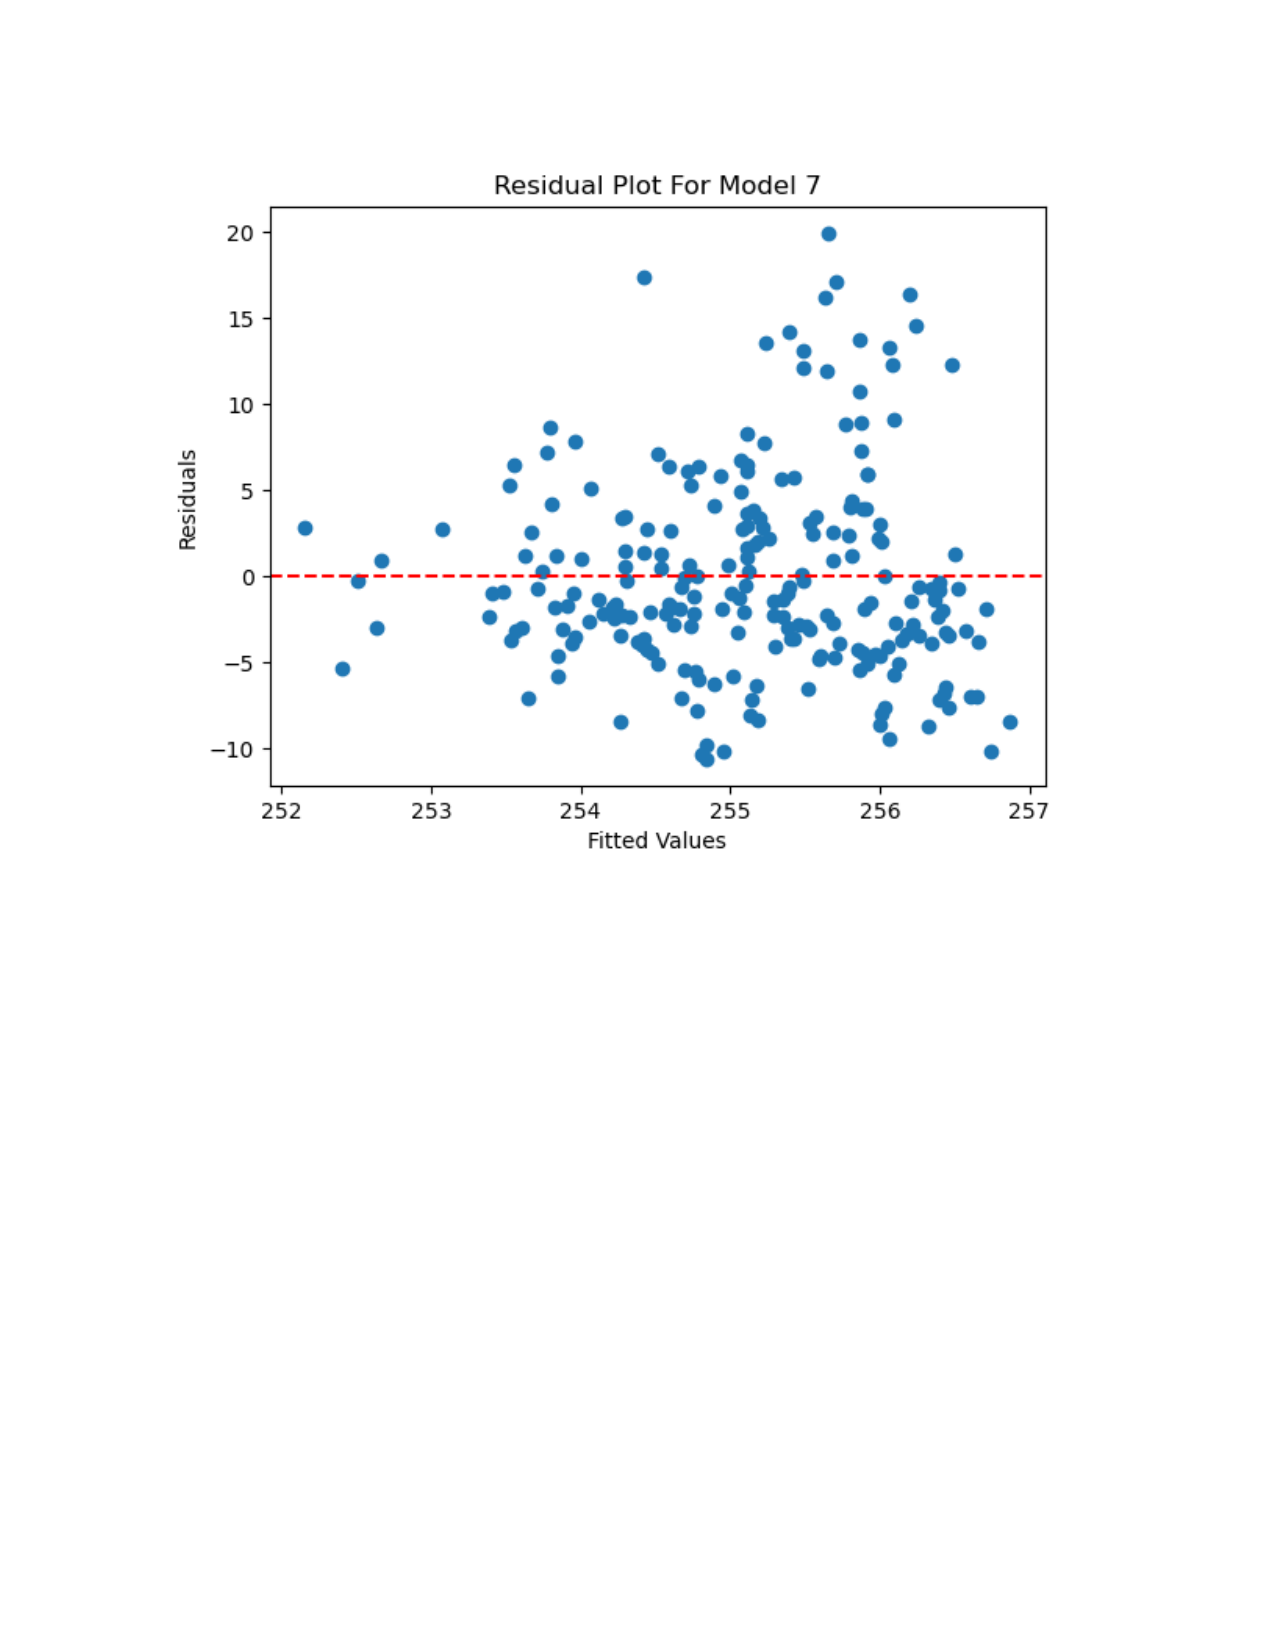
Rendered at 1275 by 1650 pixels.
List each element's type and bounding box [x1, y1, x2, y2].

picture [150, 150, 1088, 858]
